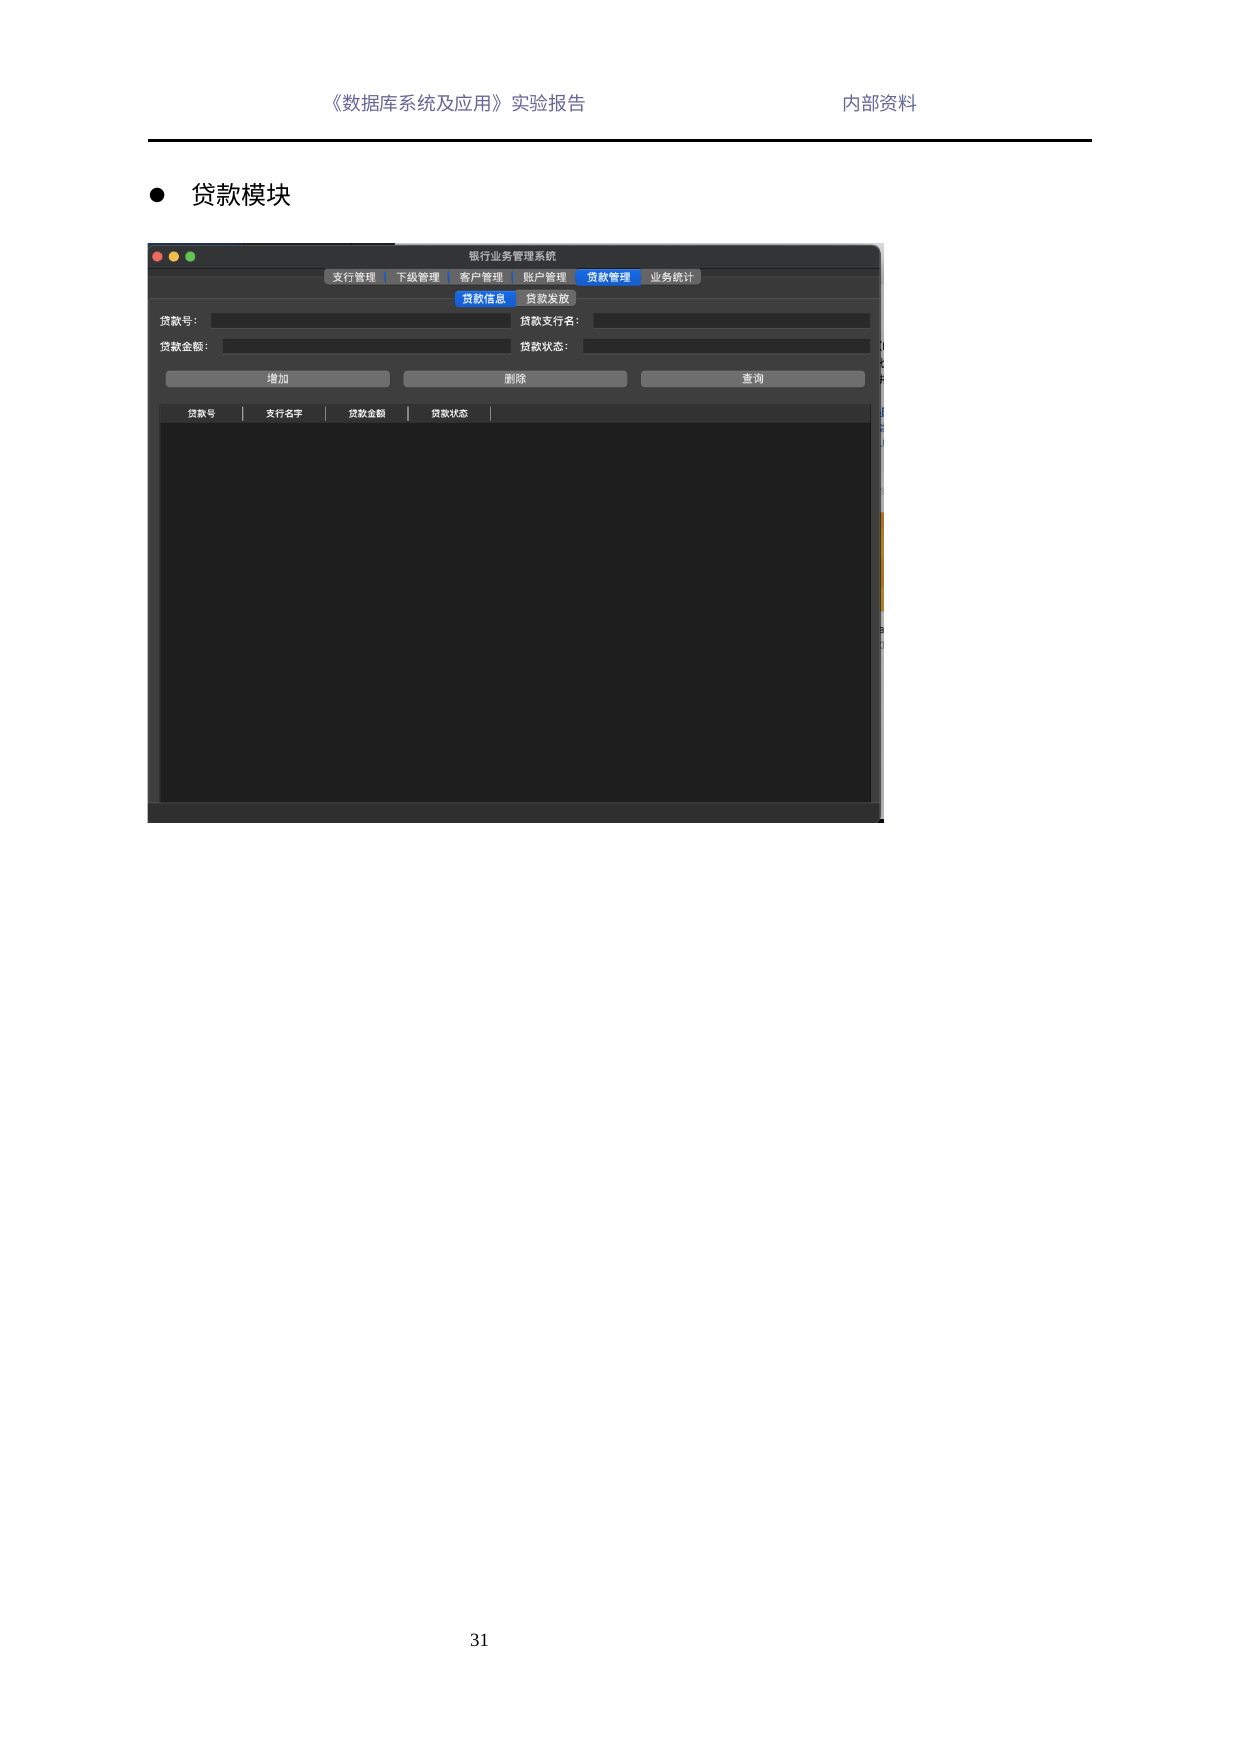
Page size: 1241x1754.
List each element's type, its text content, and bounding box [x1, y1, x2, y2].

picture [147, 243, 884, 823]
list 贷款模块 [148, 162, 1092, 227]
